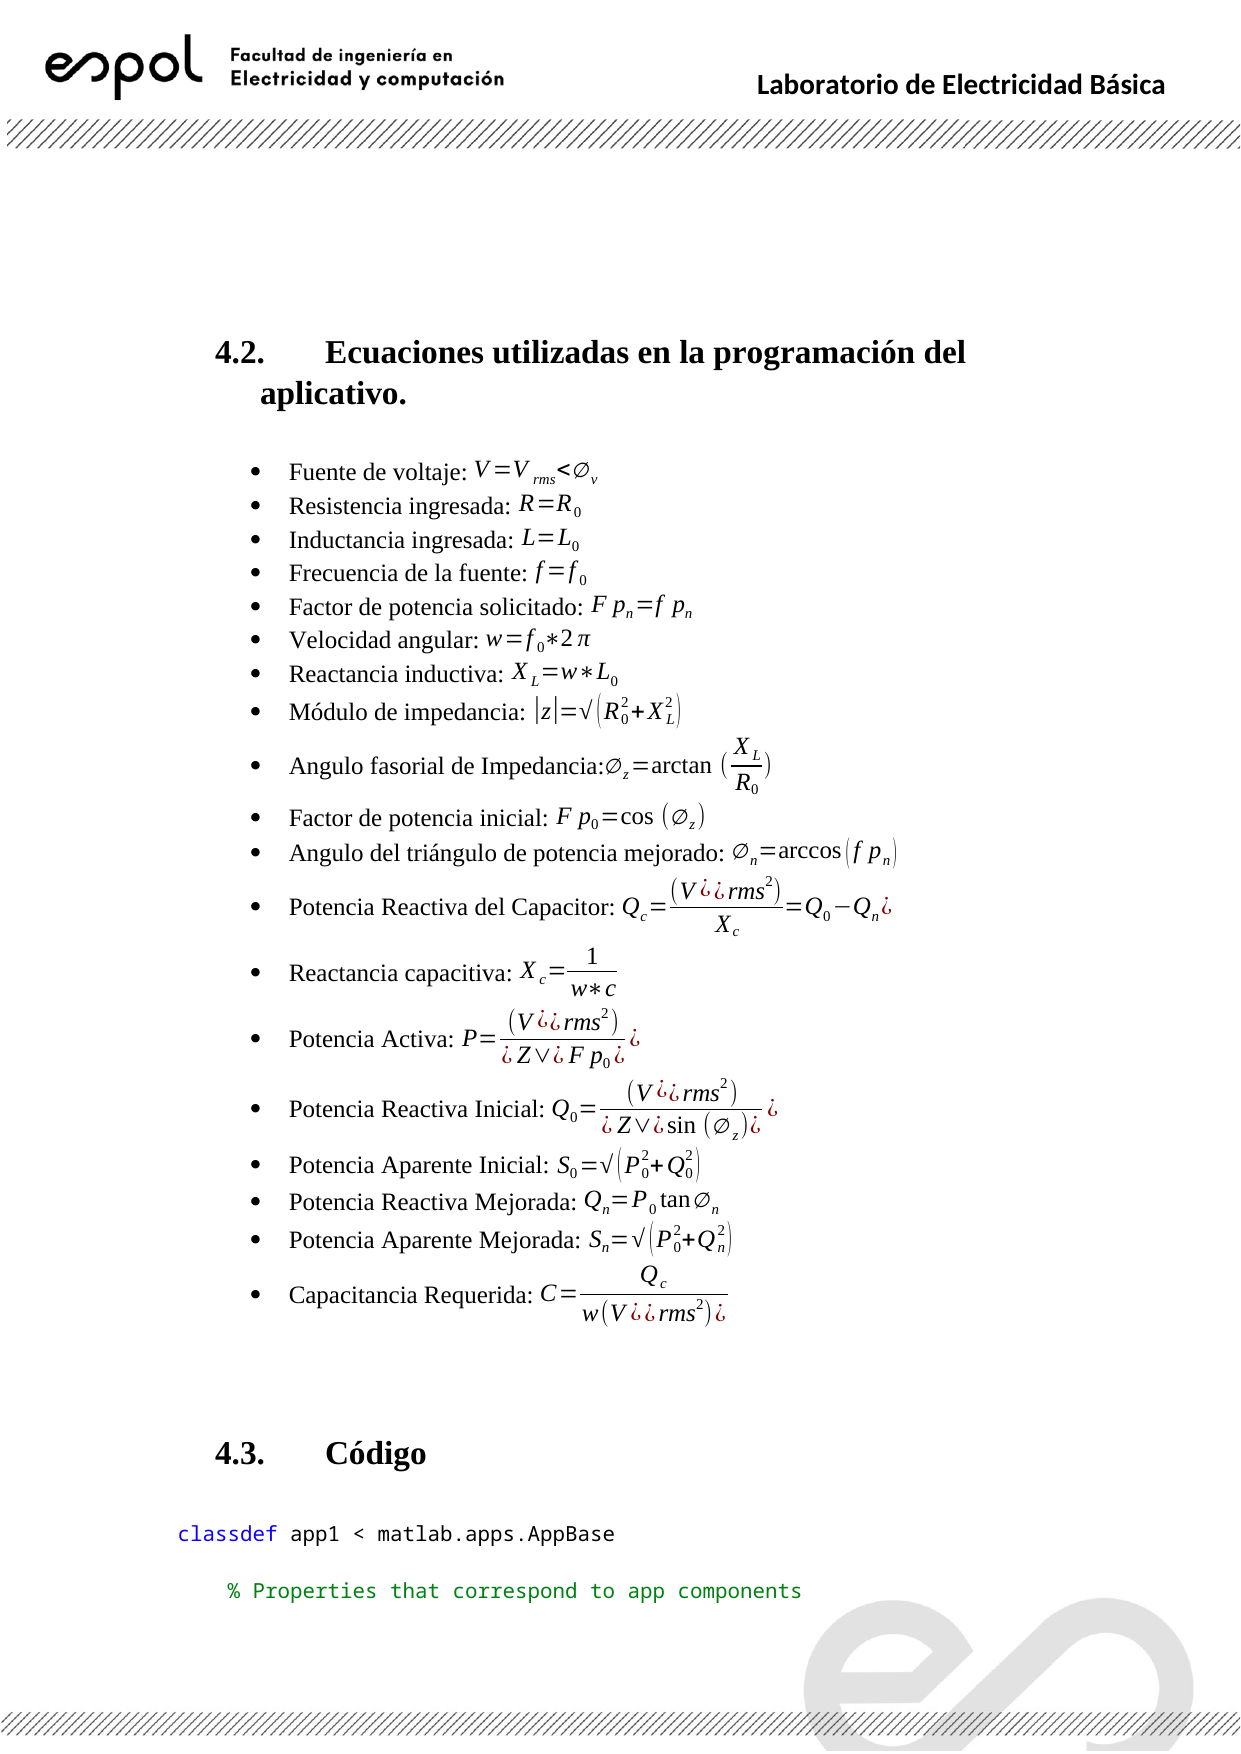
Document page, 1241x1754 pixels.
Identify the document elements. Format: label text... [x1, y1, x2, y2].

list Potencia Reactiva Inicial: [251, 1074, 1063, 1143]
list Frecuencia de la fuente: [251, 557, 1063, 588]
list Factor de potencia solicitado: [251, 591, 1063, 622]
list Fuente de voltaje: [251, 456, 1063, 487]
list Inductancia ingresada: [251, 523, 1063, 555]
picture [0, 31, 547, 104]
list Potencia Activa: [251, 1004, 1063, 1072]
list Potencia Reactiva Mejorada: [251, 1186, 1063, 1217]
list Potencia Aparente Inicial: [251, 1145, 1063, 1184]
text classdef app1 < matlab.apps.AppBase [177, 1519, 1063, 1548]
list Ecuaciones utilizadas en la programación del aplicativo. [215, 332, 1063, 412]
picture [1, 1597, 1241, 1751]
list Potencia Aparente Mejorada: [251, 1220, 1063, 1258]
list Código [215, 1433, 1063, 1471]
text % Properties that correspond to app components [177, 1576, 1063, 1605]
picture [7, 87, 1241, 168]
list Potencia Reactiva del Capacitor: [251, 872, 1063, 941]
list Reactancia capacitiva: [251, 943, 1063, 1002]
list Capacitancia Requerida: [251, 1261, 1063, 1329]
list Velocidad angular: [251, 624, 1063, 656]
list Angulo del triángulo de potencia mejorado: [251, 836, 1063, 870]
list Resistencia ingresada: [251, 490, 1063, 521]
list Reactancia inductiva: [251, 658, 1063, 689]
list Factor de potencia inicial: [251, 801, 1063, 833]
list Módulo de impedancia: [251, 692, 1063, 730]
list Angulo fasorial de Impedancia: [251, 733, 1063, 799]
